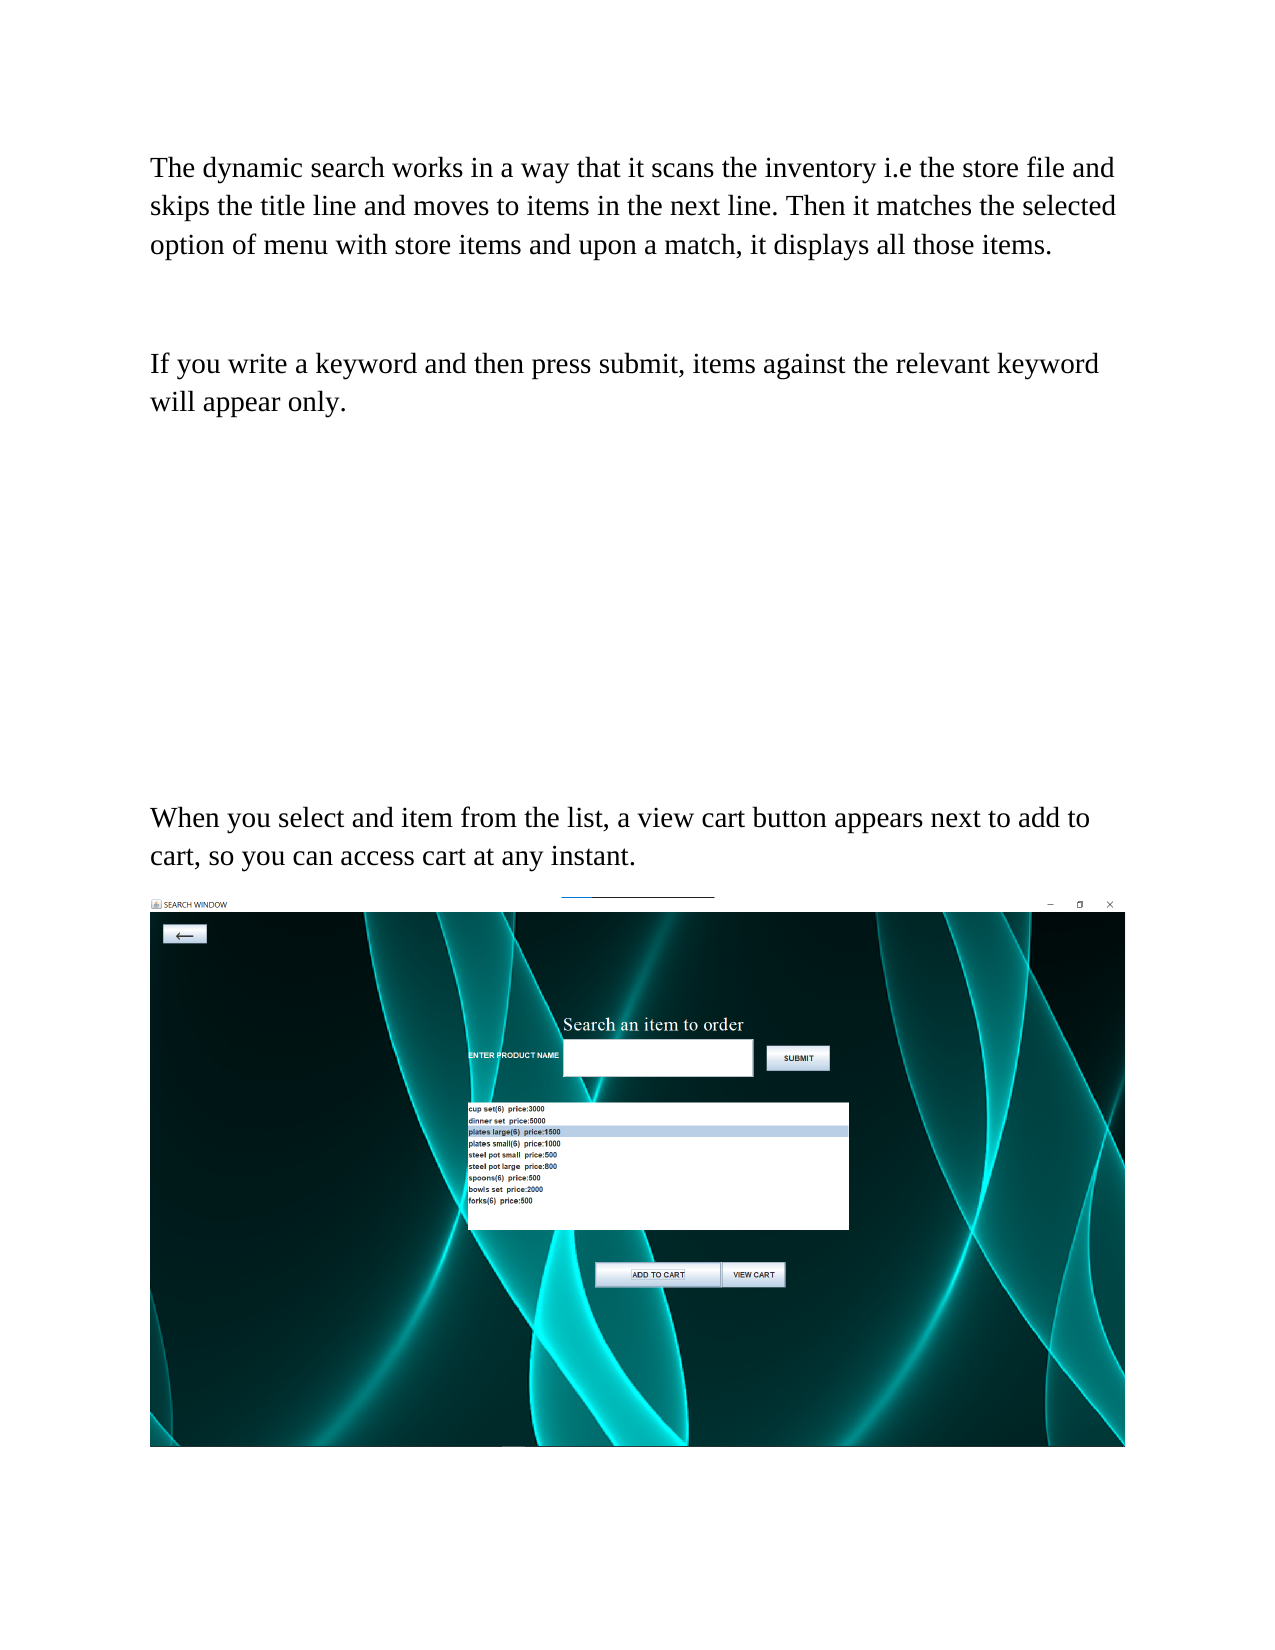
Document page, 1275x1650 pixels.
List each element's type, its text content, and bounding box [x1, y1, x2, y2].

text The dynamic search works in a way that it scans the inventory i.e the store file and skips the title line and moves to items in the next line. Then it matches the selected option of menu with store items and upon a match, it displays all those items. [150, 150, 1125, 261]
picture [150, 897, 1125, 1447]
text If you write a keyword and then press submit, items against the relevant keyword will appear only. [150, 346, 1125, 418]
text When you select and item from the list, a view cart button appears next to add to cart, so you can access cart at any instant. [150, 800, 1125, 872]
